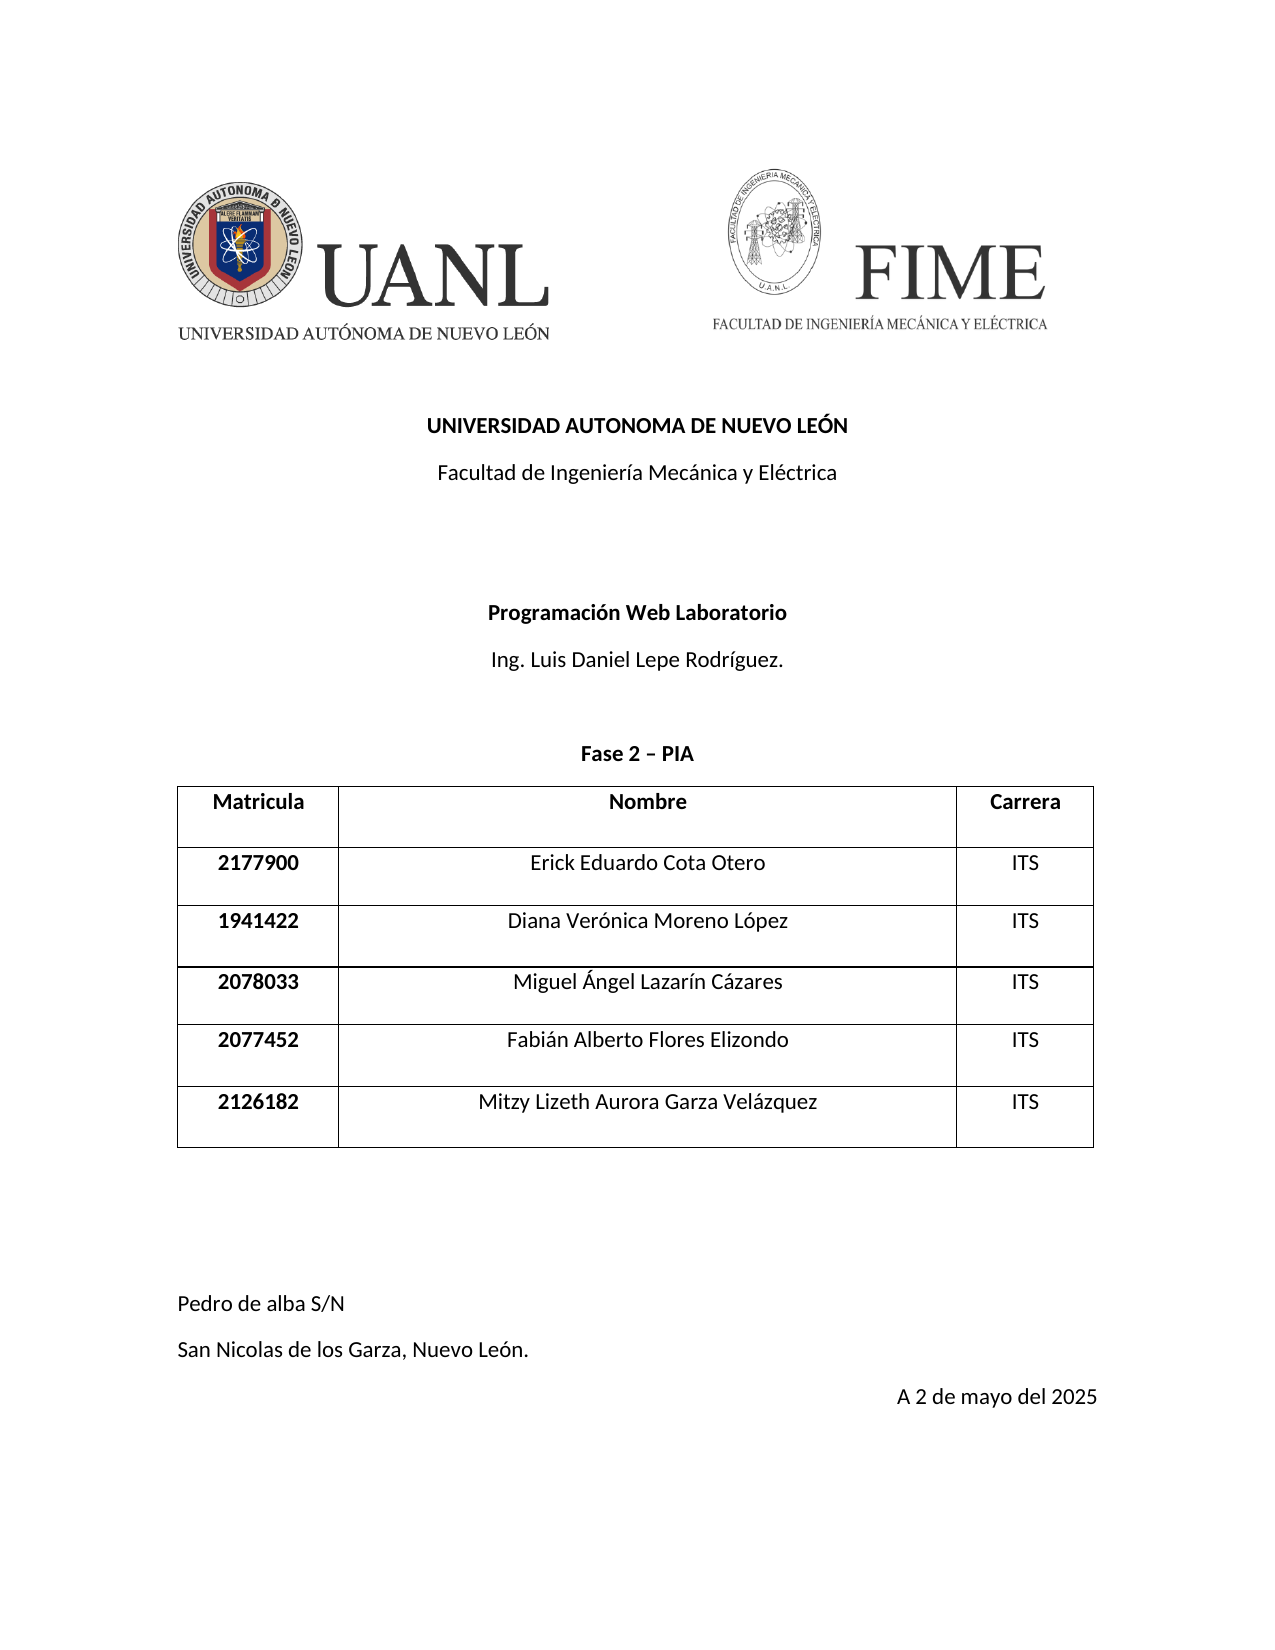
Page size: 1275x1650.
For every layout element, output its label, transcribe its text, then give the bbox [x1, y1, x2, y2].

table_cell ITS [957, 1025, 1093, 1086]
table_cell 2077452 [178, 1025, 338, 1086]
text A 2 de mayo del 2025 [177, 1382, 1098, 1411]
text UNIVERSIDAD AUTONOMA DE NUEVO LEÓN [177, 411, 1098, 439]
picture [177, 176, 549, 346]
table_cell Mitzy Lizeth Aurora Garza Velázquez [339, 1087, 956, 1147]
table_cell Fabián Alberto Flores Elizondo [339, 1025, 956, 1086]
table_header Matricula [178, 787, 338, 847]
text San Nicolas de los Garza, Nuevo León. [177, 1336, 1098, 1364]
table_cell ITS [957, 906, 1093, 966]
text Pedro de alba S/N [177, 1289, 1098, 1317]
table_cell ITS [957, 1087, 1093, 1147]
text Ing. Luis Daniel Lepe Rodríguez. [177, 645, 1098, 673]
table_cell ITS [957, 968, 1093, 1024]
table_cell 2078033 [178, 968, 338, 1024]
table_cell Erick Eduardo Cota Otero [339, 848, 956, 905]
table_header Nombre [339, 787, 956, 847]
table_cell ITS [957, 848, 1093, 905]
table_cell 2126182 [178, 1087, 338, 1147]
table_header Carrera [957, 787, 1093, 847]
table_cell 1941422 [178, 906, 338, 966]
table_cell 2177900 [178, 848, 338, 905]
table_cell Diana Verónica Moreno López [339, 906, 956, 966]
text Programación Web Laboratorio [177, 598, 1098, 626]
text Facultad de Ingeniería Mecánica y Eléctrica [177, 458, 1098, 486]
table_cell Miguel Ángel Lazarín Cázares [339, 968, 956, 1024]
picture [662, 147, 1098, 346]
text Fase 2 – PIA [177, 739, 1098, 767]
